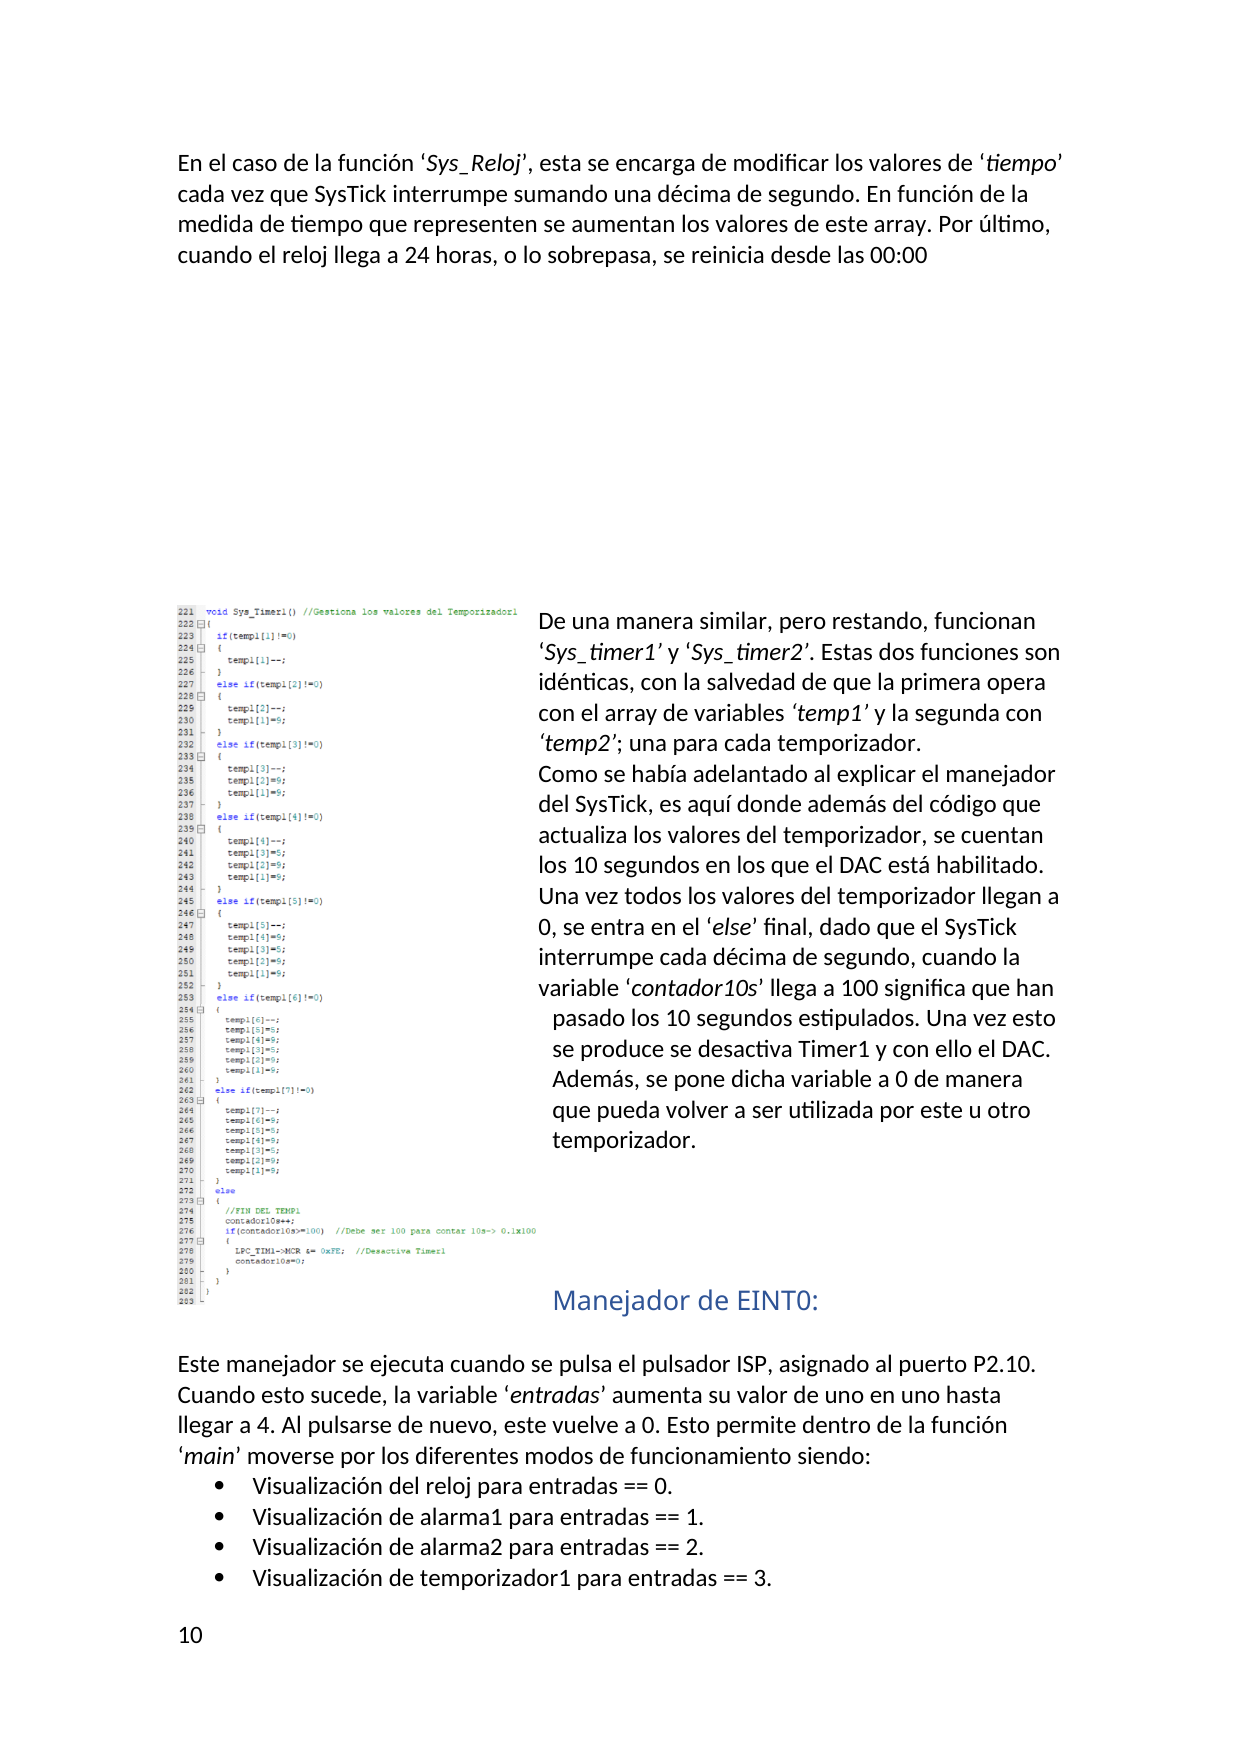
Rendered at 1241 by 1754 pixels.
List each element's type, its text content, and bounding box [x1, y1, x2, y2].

list Visualización del reloj para entradas == 0. [215, 1471, 1063, 1501]
text Este manejador se ejecuta cuando se pulsa el pulsador ISP, asignado al puerto P2.10. Cuando esto sucede, la variable ‘entradas’ aumenta su valor de uno en uno hasta llegar a 4. Al pulsarse de nuevo, este vuelve a 0. Esto permite dentro de la función ‘main’ moverse por los diferentes modos de funcionamiento siendo: [177, 1348, 1063, 1471]
subtitle Manejador de EINT0: [177, 1281, 1063, 1318]
text En el caso de la función ‘Sys_Reloj’, esta se encarga de modificar los valores de ‘tiempo’ cada vez que SysTick interrumpe sumando una décima de segundo. En función de la medida de tiempo que representen se aumentan los valores de este array. Por último, cuando el reloj llega a 24 horas, o lo sobrepasa, se reinicia desde las 00:00 [177, 148, 1063, 270]
text Como se había adelantado al explicar el manejador del SysTick, es aquí donde además del código que actualiza los valores del temporizador, se cuentan los 10 segundos en los que el DAC está habilitado. [524, 758, 1063, 880]
text De una manera similar, pero restando, funcionan ‘Sys_timer1’ y ‘Sys_timer2’. Estas dos funciones son idénticas, con la salvedad de que la primera opera con el array de variables ‘temp1’ y la segunda con ‘temp2’; una para cada temporizador. [524, 605, 1063, 758]
list Visualización de alarma1 para entradas == 1. [215, 1501, 1063, 1532]
list Visualización de temporizador1 para entradas == 3. [215, 1562, 1063, 1593]
text Una vez todos los valores del temporizador llegan a 0, se entra en el ‘else’ final, dado que el SysTick interrumpe cada décima de segundo, cuando la variable ‘contador10s’ llega a 100 significa que han pasado los 10 segundos estipulados. Una vez esto se produce se desactiva Timer1 y con ello el DAC. Además, se pone dicha variable a 0 de manera que pueda volver a ser utilizada por este u otro temporizador. [524, 880, 1063, 1155]
list Visualización de alarma2 para entradas == 2. [215, 1532, 1063, 1562]
picture [177, 605, 538, 1305]
